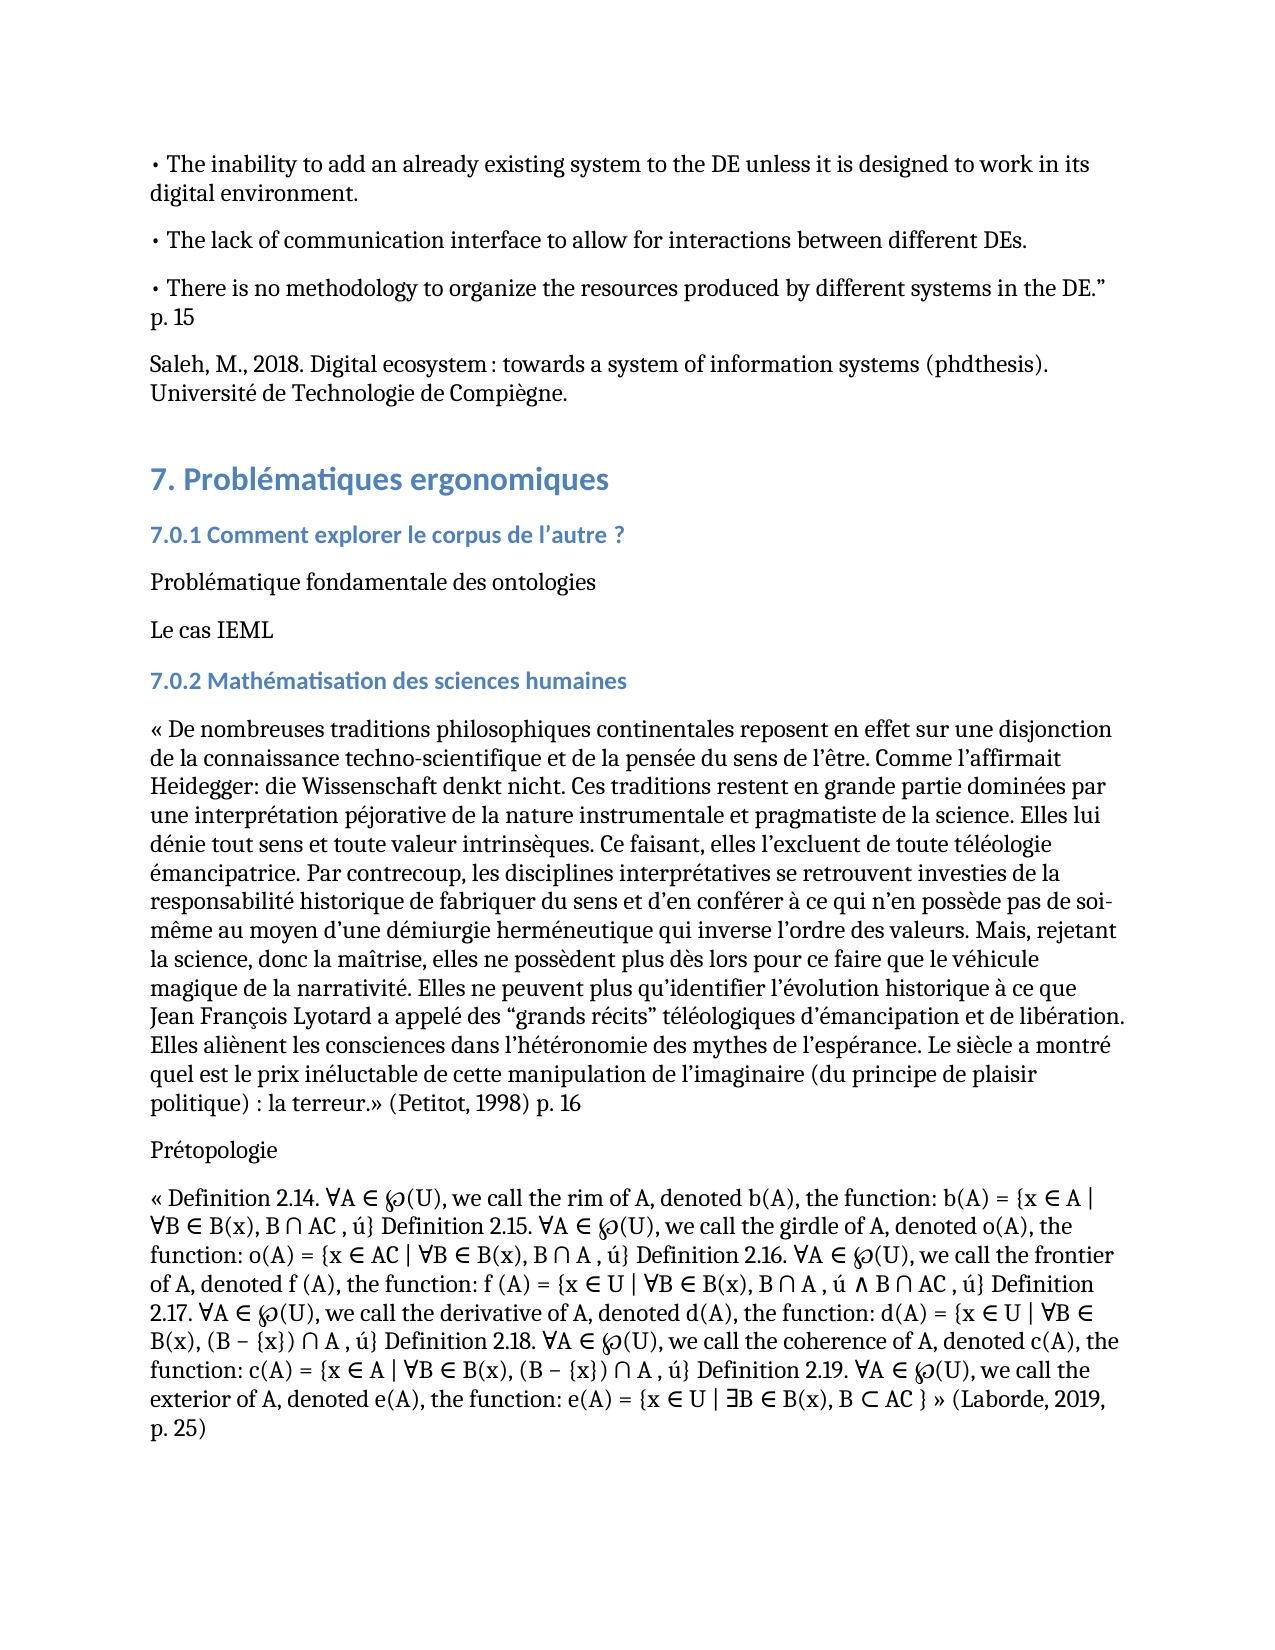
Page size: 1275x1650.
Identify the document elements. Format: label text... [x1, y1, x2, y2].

text « Definition 2.14. ∀A ∈ ℘(U), we call the rim of A, denoted b(A), the function: b(A) = {x ∈ A | ∀B ∈ B(x), B ∩ AC , ú} Definition 2.15. ∀A ∈ ℘(U), we call the girdle of A, denoted o(A), the function: o(A) = {x ∈ AC | ∀B ∈ B(x), B ∩ A , ú} Definition 2.16. ∀A ∈ ℘(U), we call the frontier of A, denoted f (A), the function: f (A) = {x ∈ U | ∀B ∈ B(x), B ∩ A , ú ∧ B ∩ AC , ú} Definition 2.17. ∀A ∈ ℘(U), we call the derivative of A, denoted d(A), the function: d(A) = {x ∈ U | ∀B ∈ B(x), (B − {x}) ∩ A , ú} Definition 2.18. ∀A ∈ ℘(U), we call the coherence of A, denoted c(A), the function: c(A) = {x ∈ A | ∀B ∈ B(x), (B − {x}) ∩ A , ú} Definition 2.19. ∀A ∈ ℘(U), we call the exterior of A, denoted e(A), the function: e(A) = {x ∈ U | ∃B ∈ B(x), B ⊂ AC } » (Laborde, 2019, p. 25) [150, 1183, 1125, 1442]
text Saleh, M., 2018. Digital ecosystem : towards a system of information systems (phdthesis). Université de Technologie de Compiègne. [150, 350, 1125, 407]
subtitle 7.0.1 Comment explorer le corpus de l’autre ? [150, 519, 1125, 549]
subtitle 7.0.2 Mathématisation des sciences humaines [150, 665, 1125, 696]
text Le cas IEML [150, 616, 1125, 644]
text • There is no methodology to organize the resources produced by different systems in the DE.” p. 15 [150, 274, 1125, 331]
text • The lack of communication interface to allow for interactions between different DEs. [150, 226, 1125, 255]
text • The inability to add an already existing system to the DE unless it is designed to work in its digital environment. [150, 150, 1125, 207]
text Prétopologie [150, 1136, 1125, 1165]
text « De nombreuses traditions philosophiques continentales reposent en effet sur une disjonction de la connaissance techno-scientifique et de la pensée du sens de l’être. Comme l’affirmait Heidegger: die Wissenschaft denkt nicht. Ces traditions restent en grande partie dominées par une interprétation péjorative de la nature instrumentale et pragmatiste de la science. Elles lui dénie tout sens et toute valeur intrinsèques. Ce faisant, elles l’excluent de toute téléologie émancipatrice. Par contrecoup, les disciplines interprétatives se retrouvent investies de la responsabilité historique de fabriquer du sens et d’en conférer à ce qui n’en possède pas de soi-même au moyen d’une démiurgie herméneutique qui inverse l’ordre des valeurs. Mais, rejetant la science, donc la maîtrise, elles ne possèdent plus dès lors pour ce faire que le véhicule magique de la narrativité. Elles ne peuvent plus qu’identifier l’évolution historique à ce que Jean François Lyotard a appelé des “grands récits” téléologiques d’émancipation et de libération. Elles aliènent les consciences dans l’hétéronomie des mythes de l’espérance. Le siècle a montré quel est le prix inéluctable de cette manipulation de l’imaginaire (du principe de plaisir politique) : la terreur.» (Petitot, 1998) p. 16 [150, 715, 1125, 1117]
subtitle 7. Problématiques ergonomiques [150, 457, 1125, 498]
text Problématique fondamentale des ontologies [150, 568, 1125, 597]
